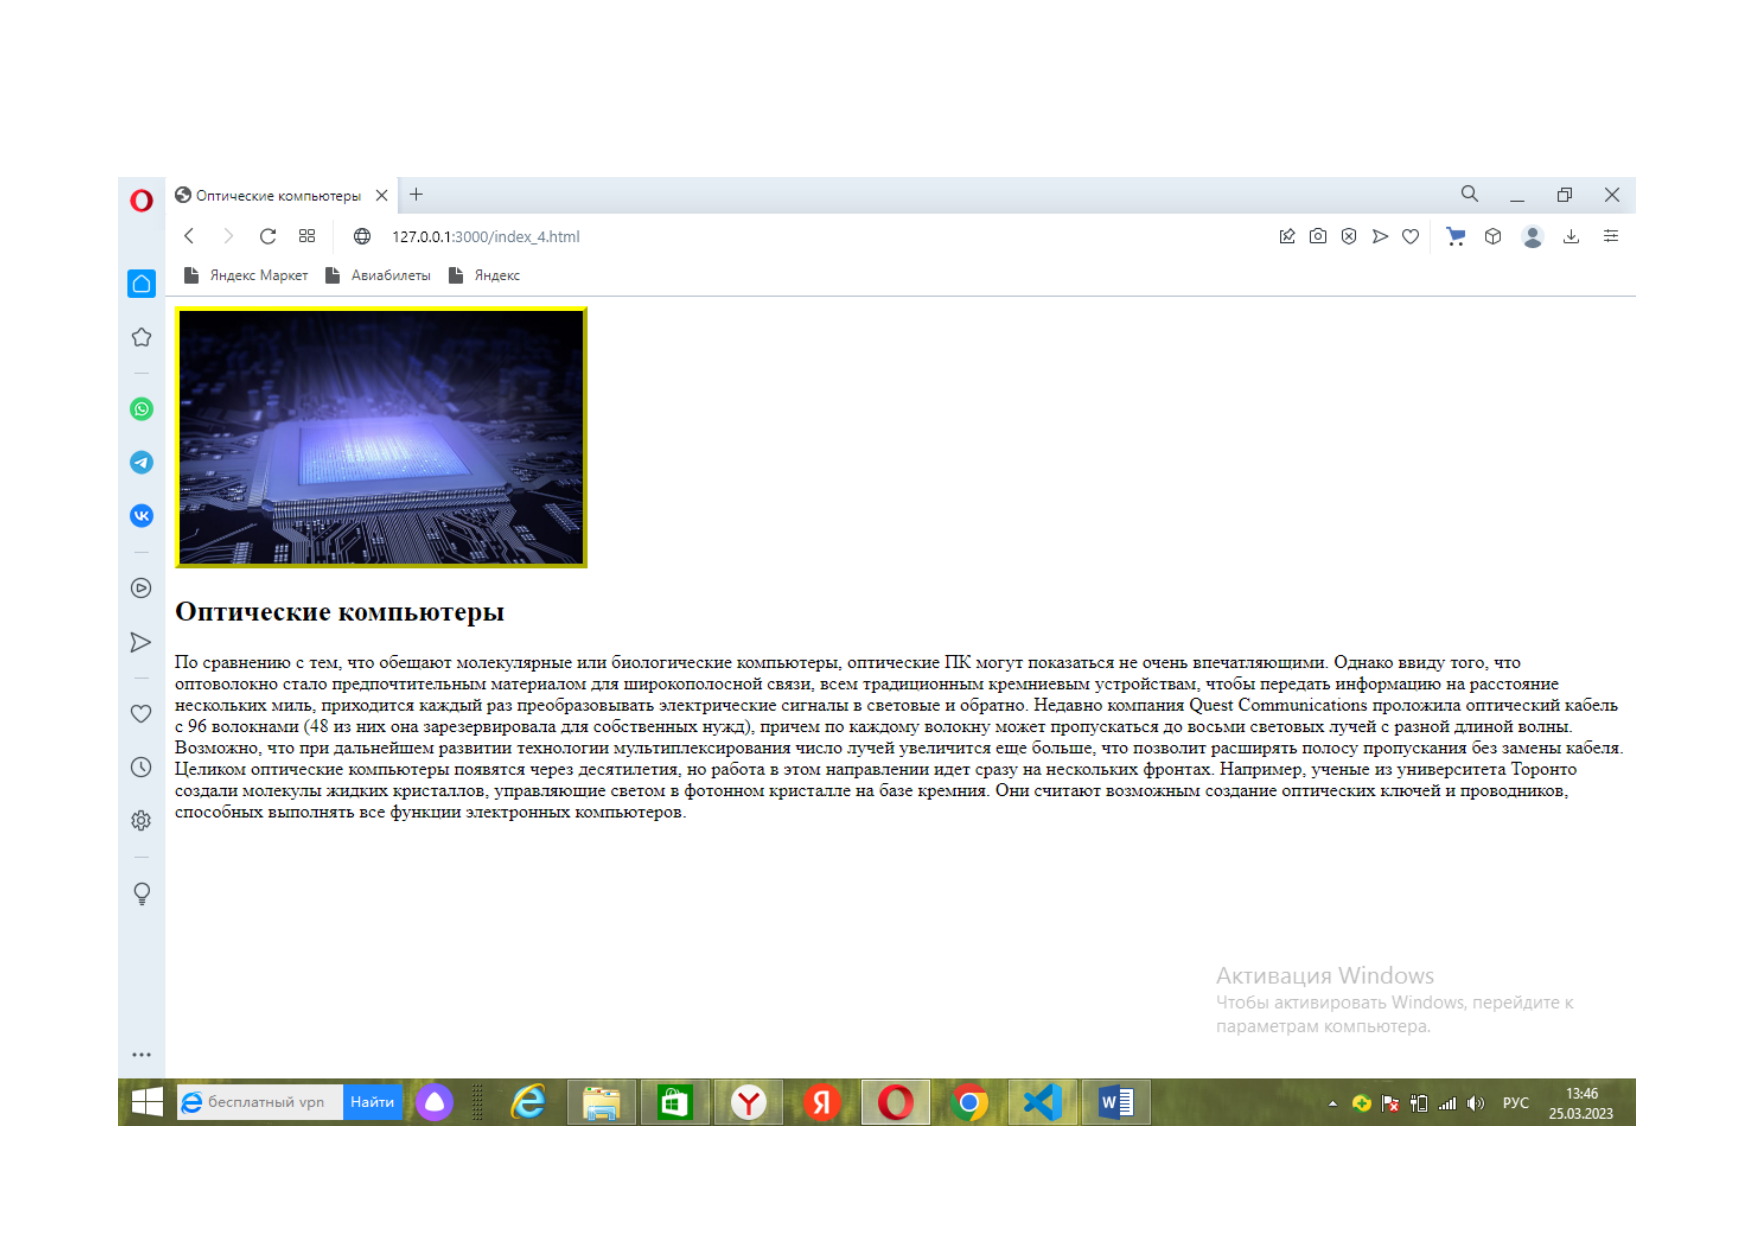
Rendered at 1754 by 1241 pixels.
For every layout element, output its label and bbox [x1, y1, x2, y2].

picture [118, 177, 1636, 1126]
